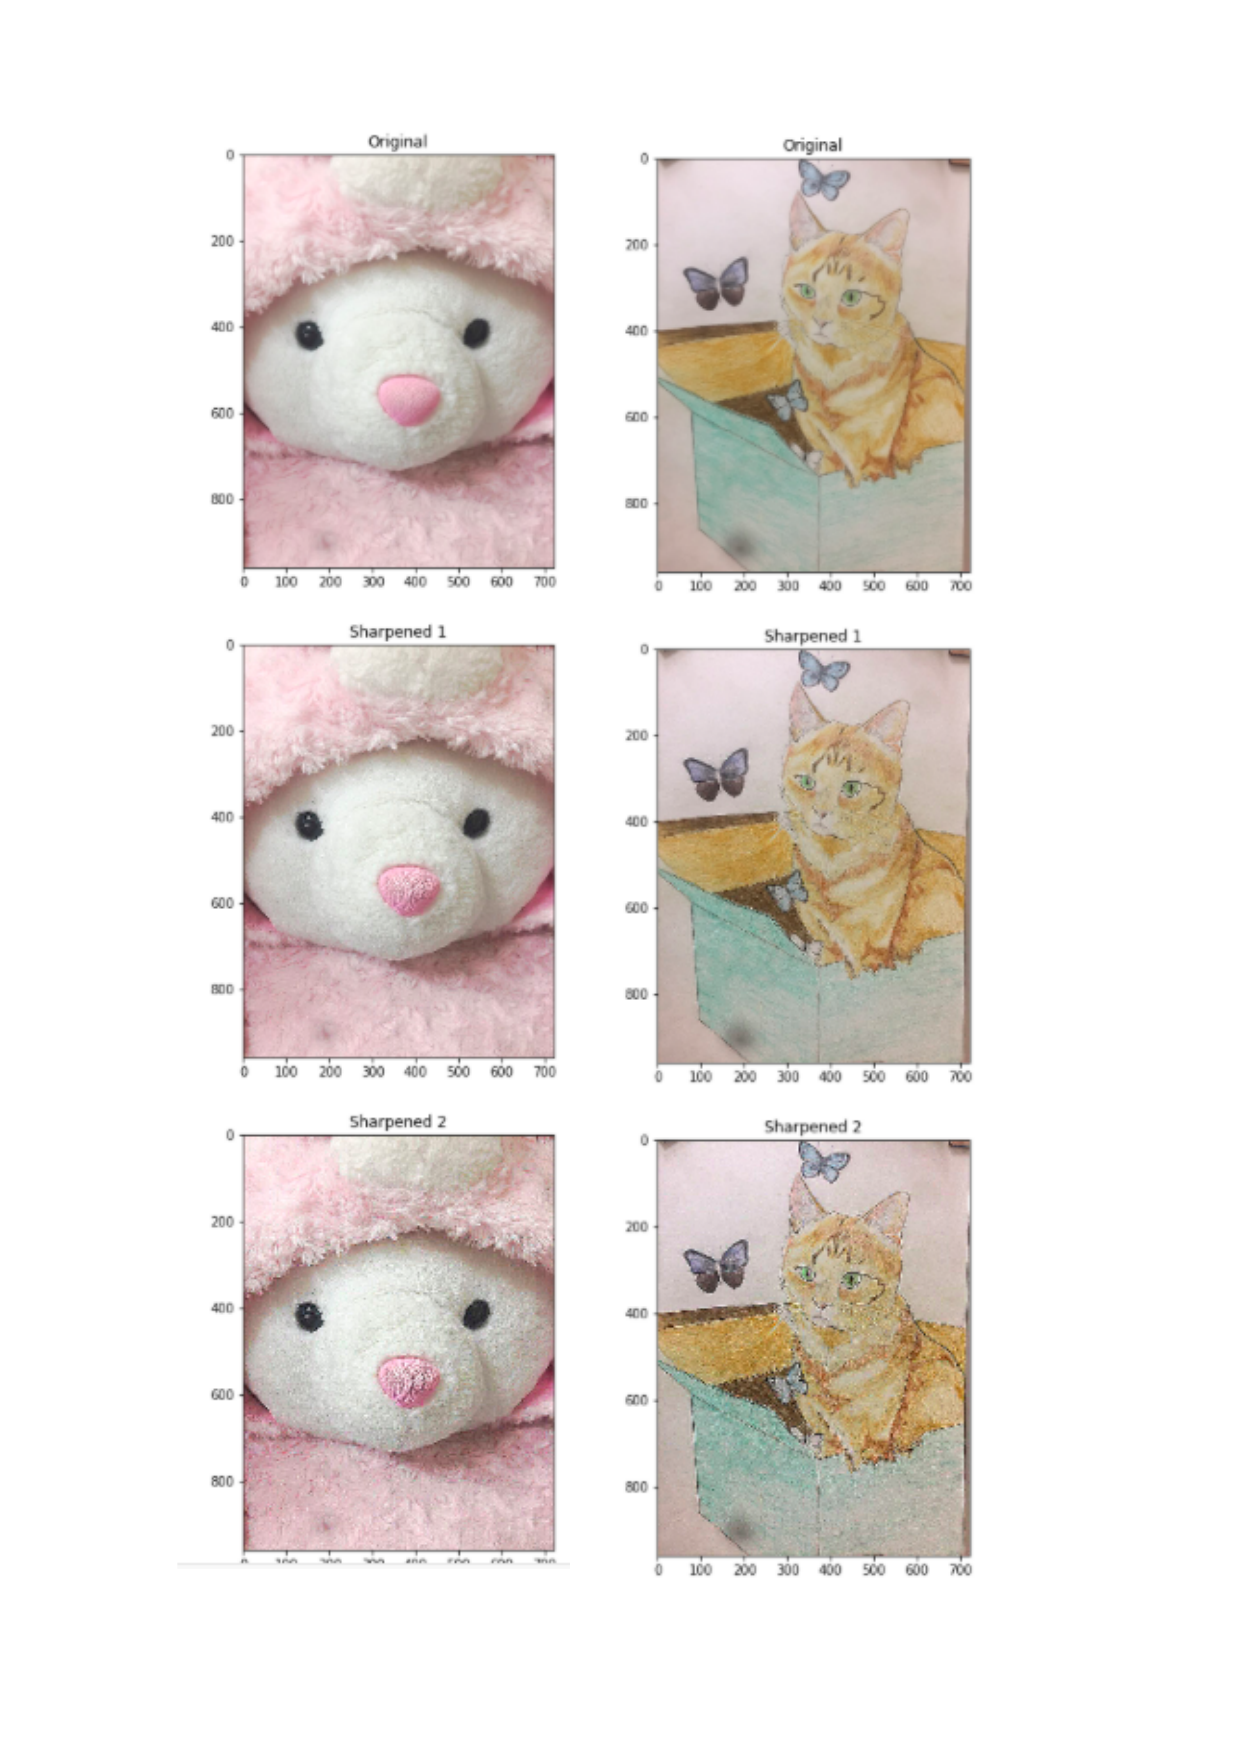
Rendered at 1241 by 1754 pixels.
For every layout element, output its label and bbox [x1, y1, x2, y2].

picture [600, 117, 1001, 1593]
picture [177, 117, 570, 1569]
